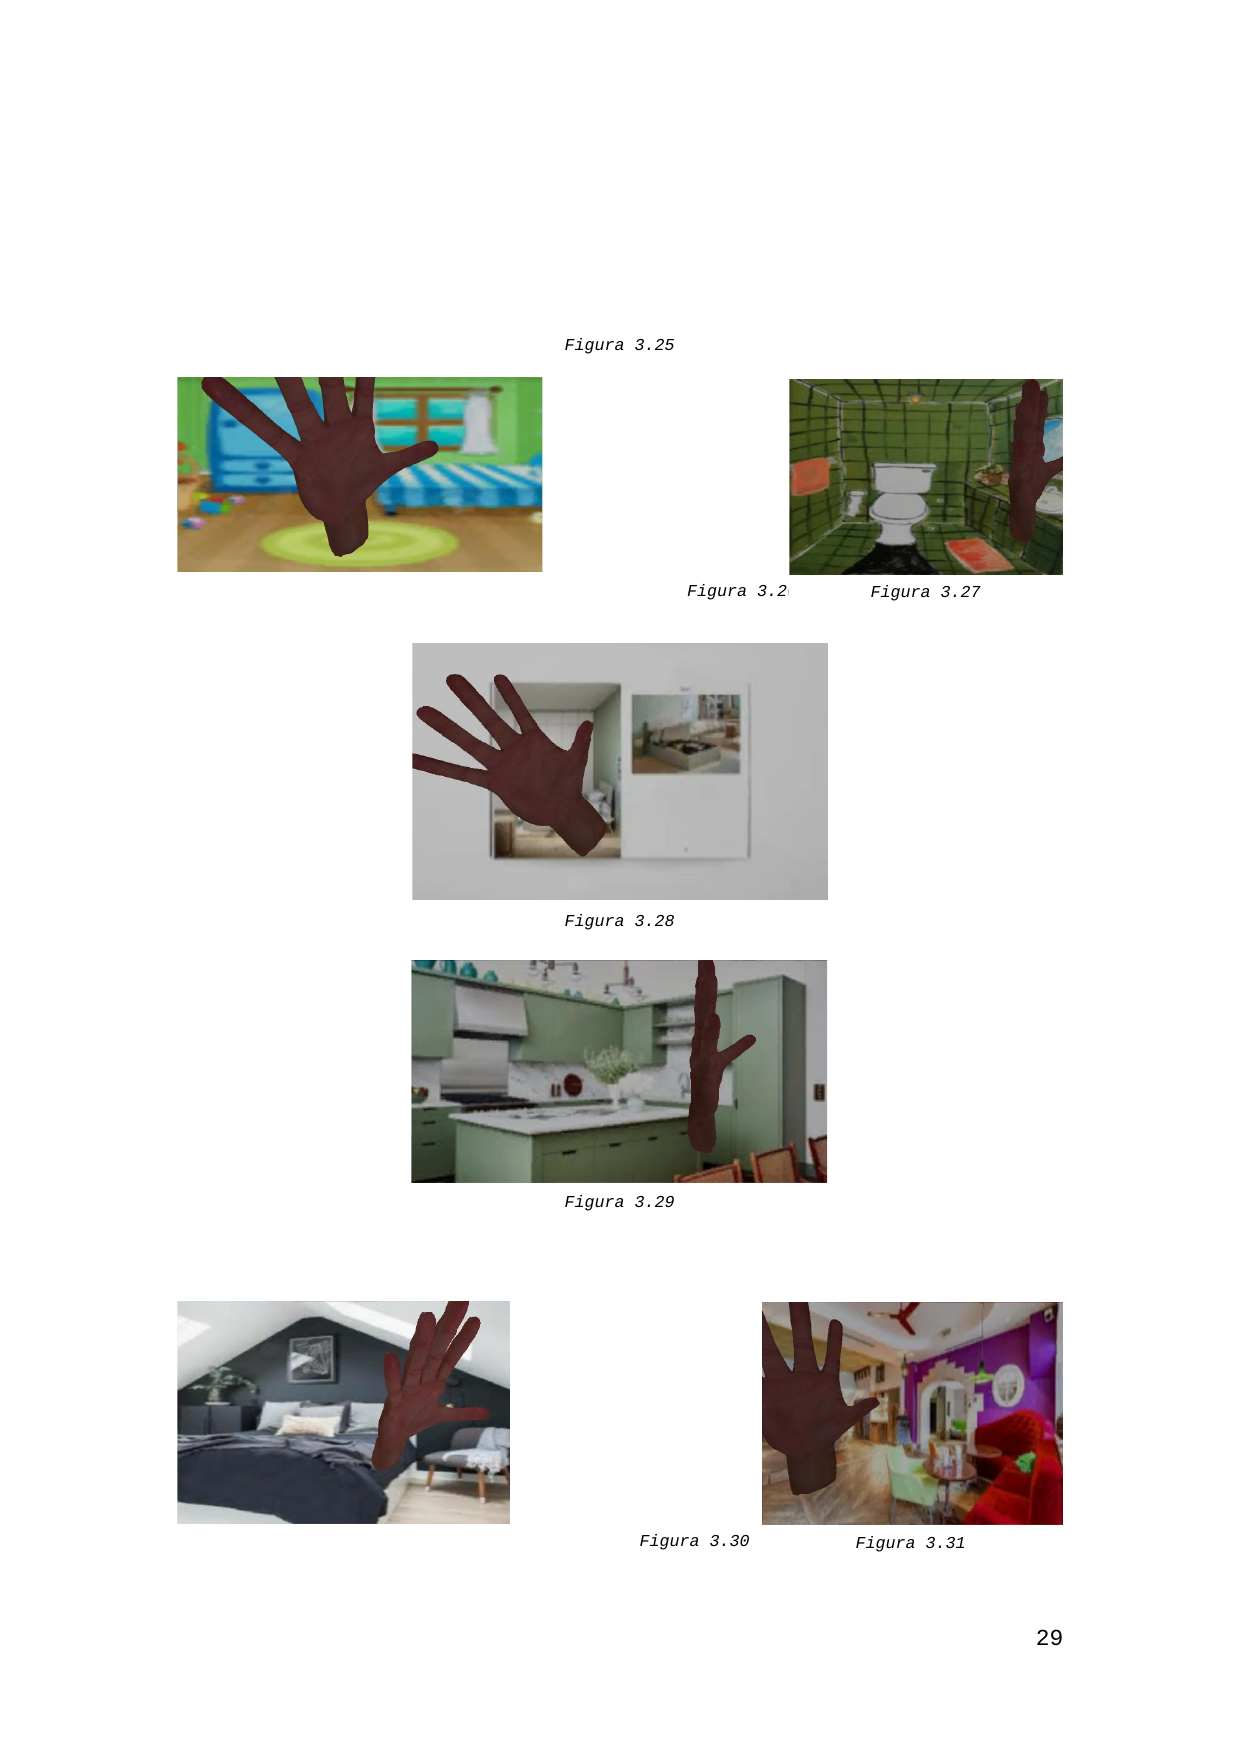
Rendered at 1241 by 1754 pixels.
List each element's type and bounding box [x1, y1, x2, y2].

picture [411, 960, 828, 1183]
picture [177, 1301, 510, 1524]
picture [762, 1302, 1063, 1525]
picture [789, 379, 1063, 575]
picture [177, 377, 543, 572]
picture [412, 643, 828, 900]
